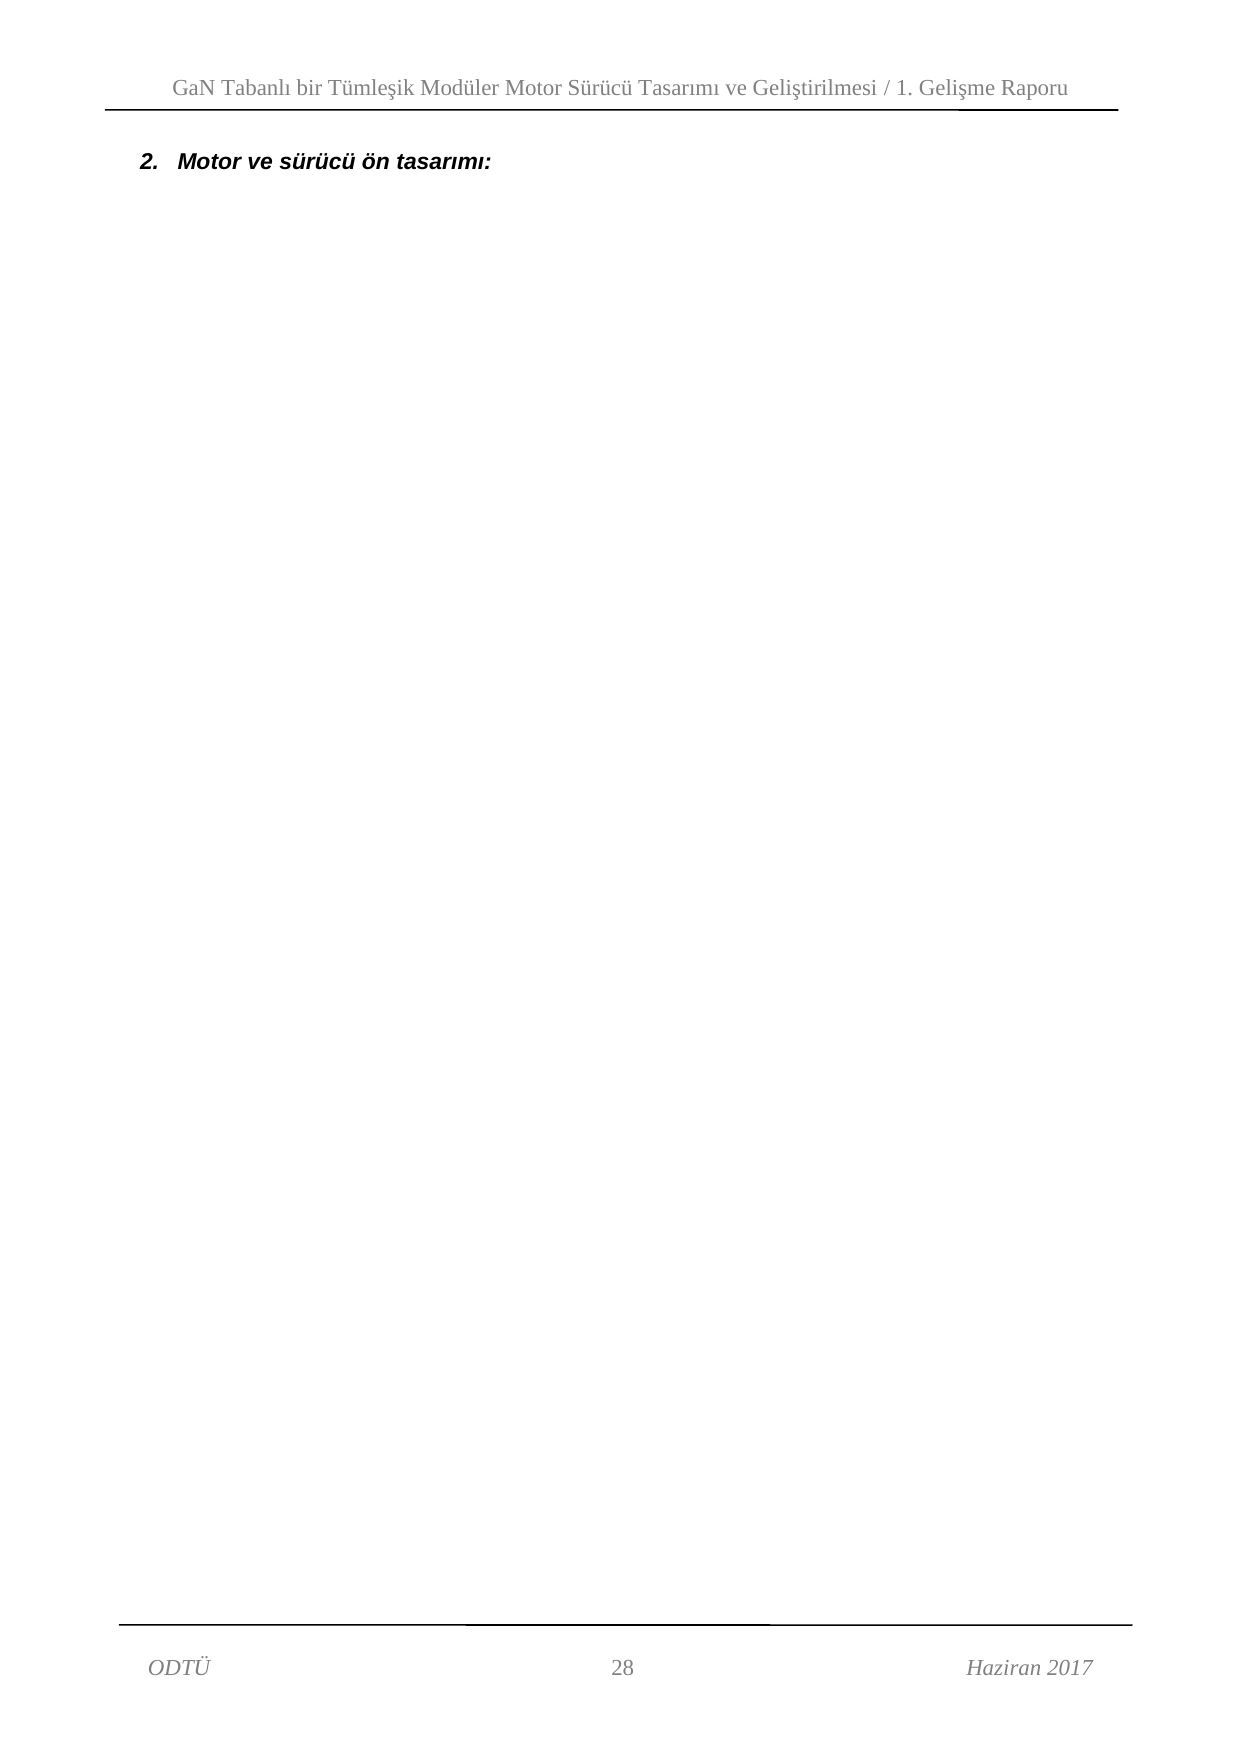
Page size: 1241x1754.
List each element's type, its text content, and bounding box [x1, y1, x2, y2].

list Motor ve sürücü ön tasarımı: [140, 148, 1093, 174]
